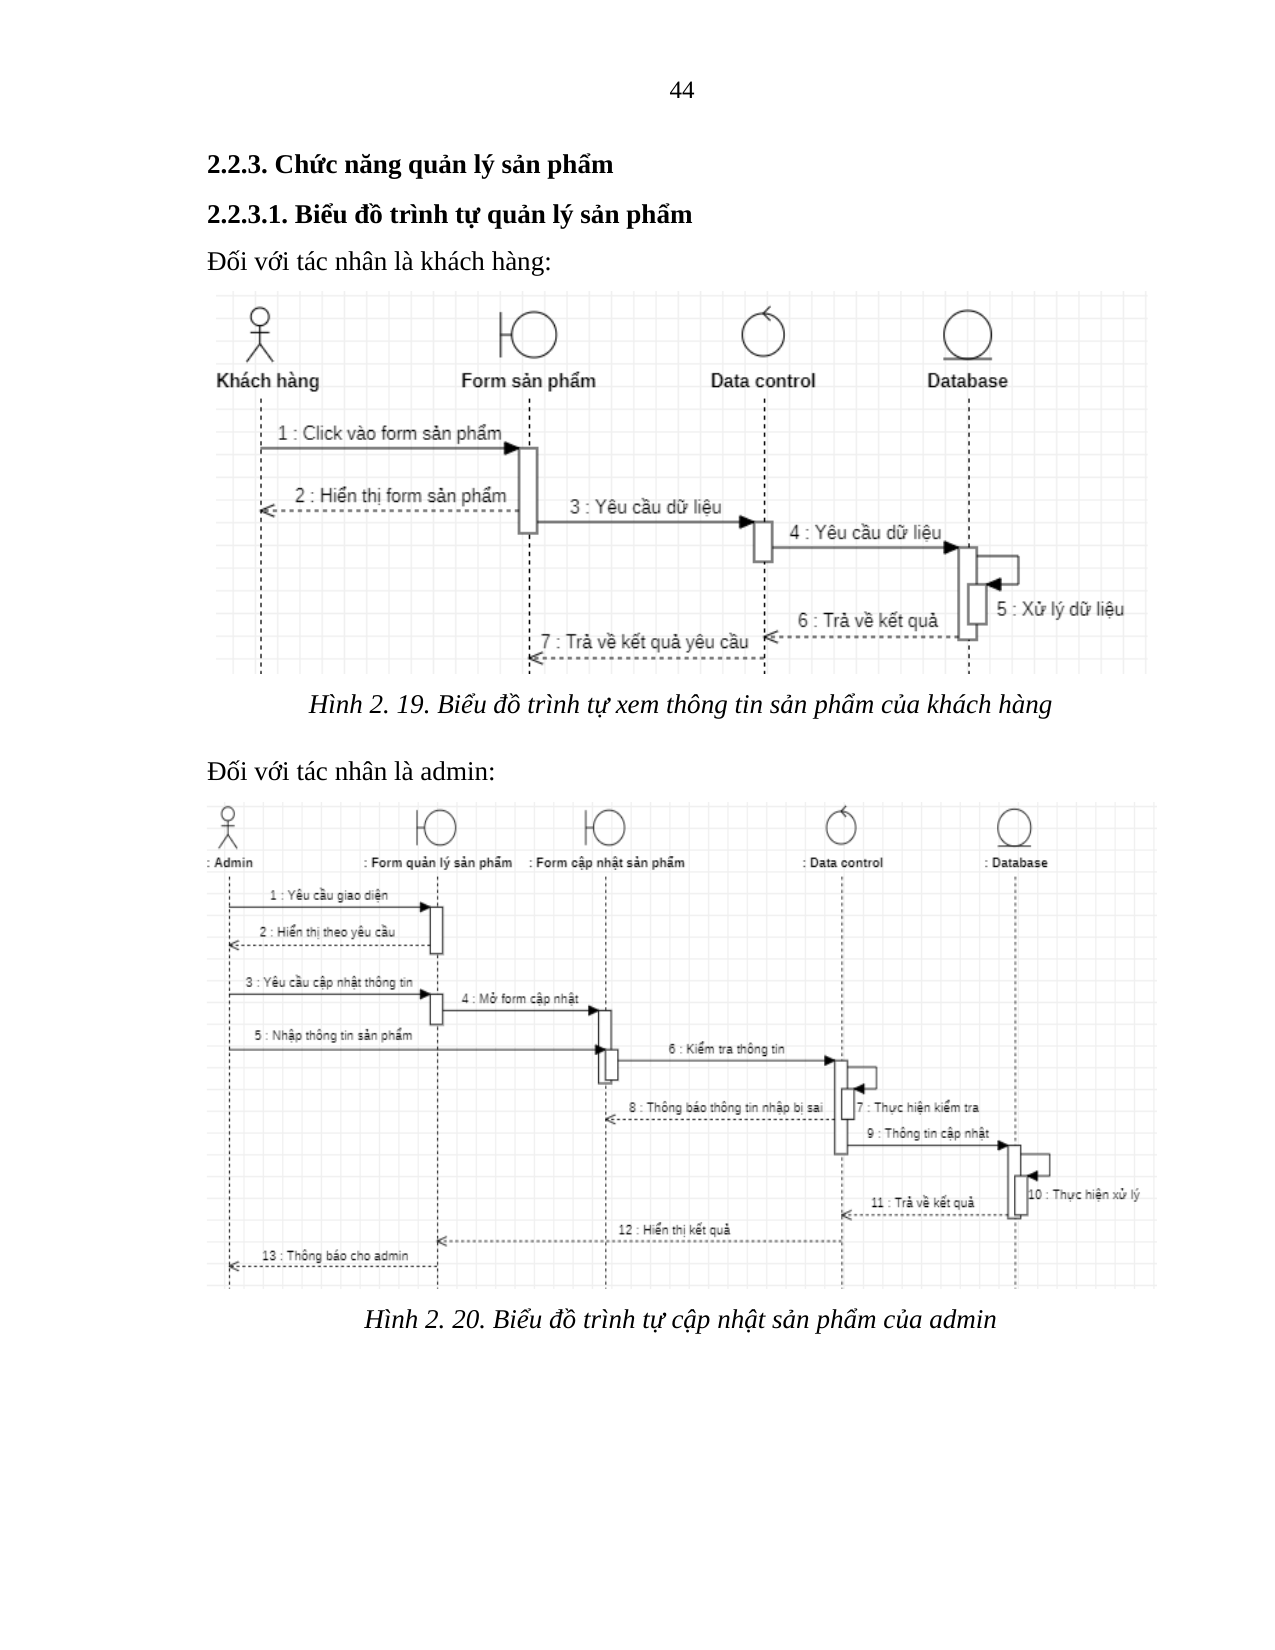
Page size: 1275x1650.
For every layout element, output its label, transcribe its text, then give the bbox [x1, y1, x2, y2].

picture [216, 291, 1148, 674]
subtitle 2.2.3. Chức năng quản lý sản phẩm [207, 148, 1157, 179]
picture [206, 802, 1157, 1289]
text Hình 2. 19. Biểu đồ trình tự xem thông tin sản phẩm của khách hàng [207, 688, 1157, 719]
subtitle 2.2.3.1. Biểu đồ trình tự quản lý sản phẩm [207, 198, 1157, 230]
text Hình 2. 20. Biểu đồ trình tự cập nhật sản phẩm của admin [207, 1303, 1157, 1334]
text Đối với tác nhân là khách hàng: [207, 245, 1157, 276]
text Đối với tác nhân là admin: [207, 756, 1157, 787]
